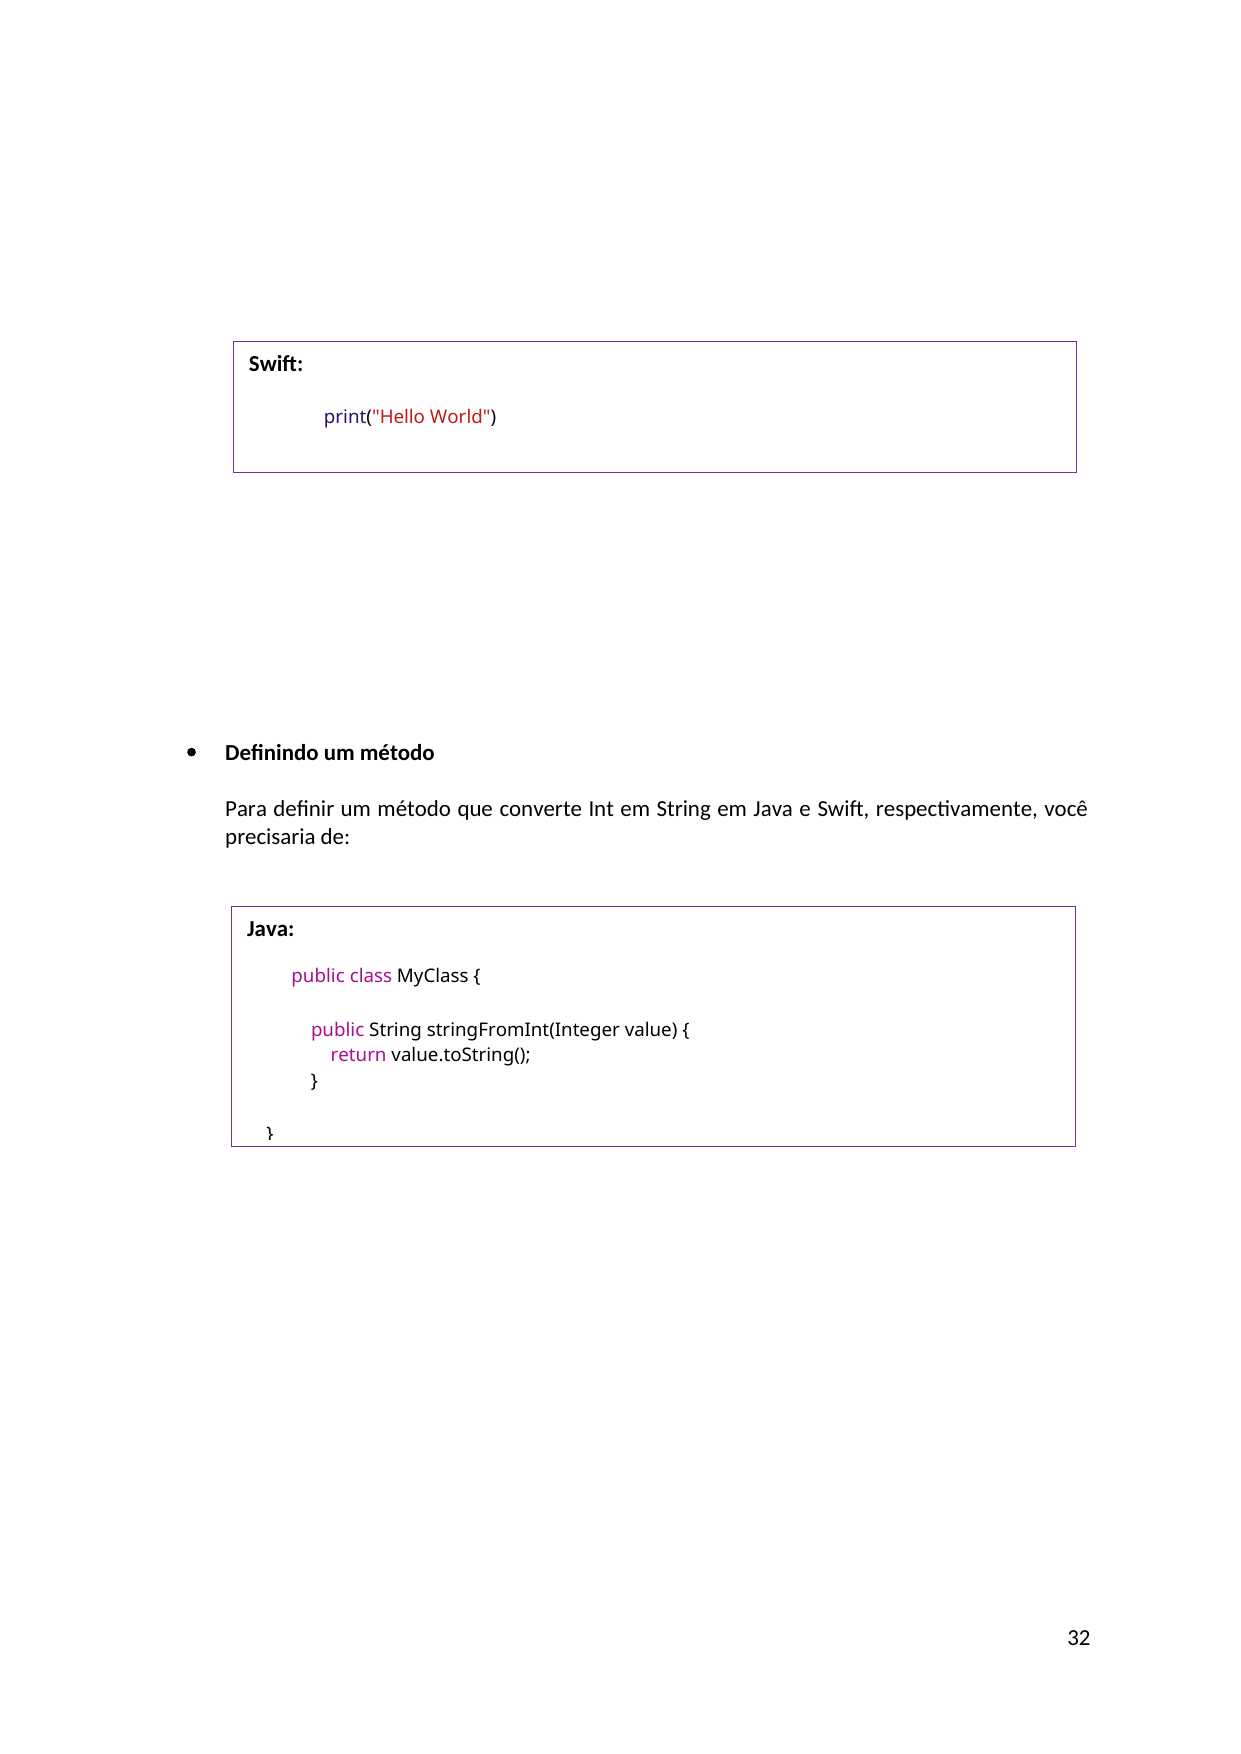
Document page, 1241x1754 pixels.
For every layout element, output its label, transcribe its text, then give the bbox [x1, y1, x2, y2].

list Para definir um método que converte Int em String em Java e Swift, respectivamente, você precisaria de: [225, 794, 1090, 850]
list Definindo um método [187, 738, 1090, 766]
